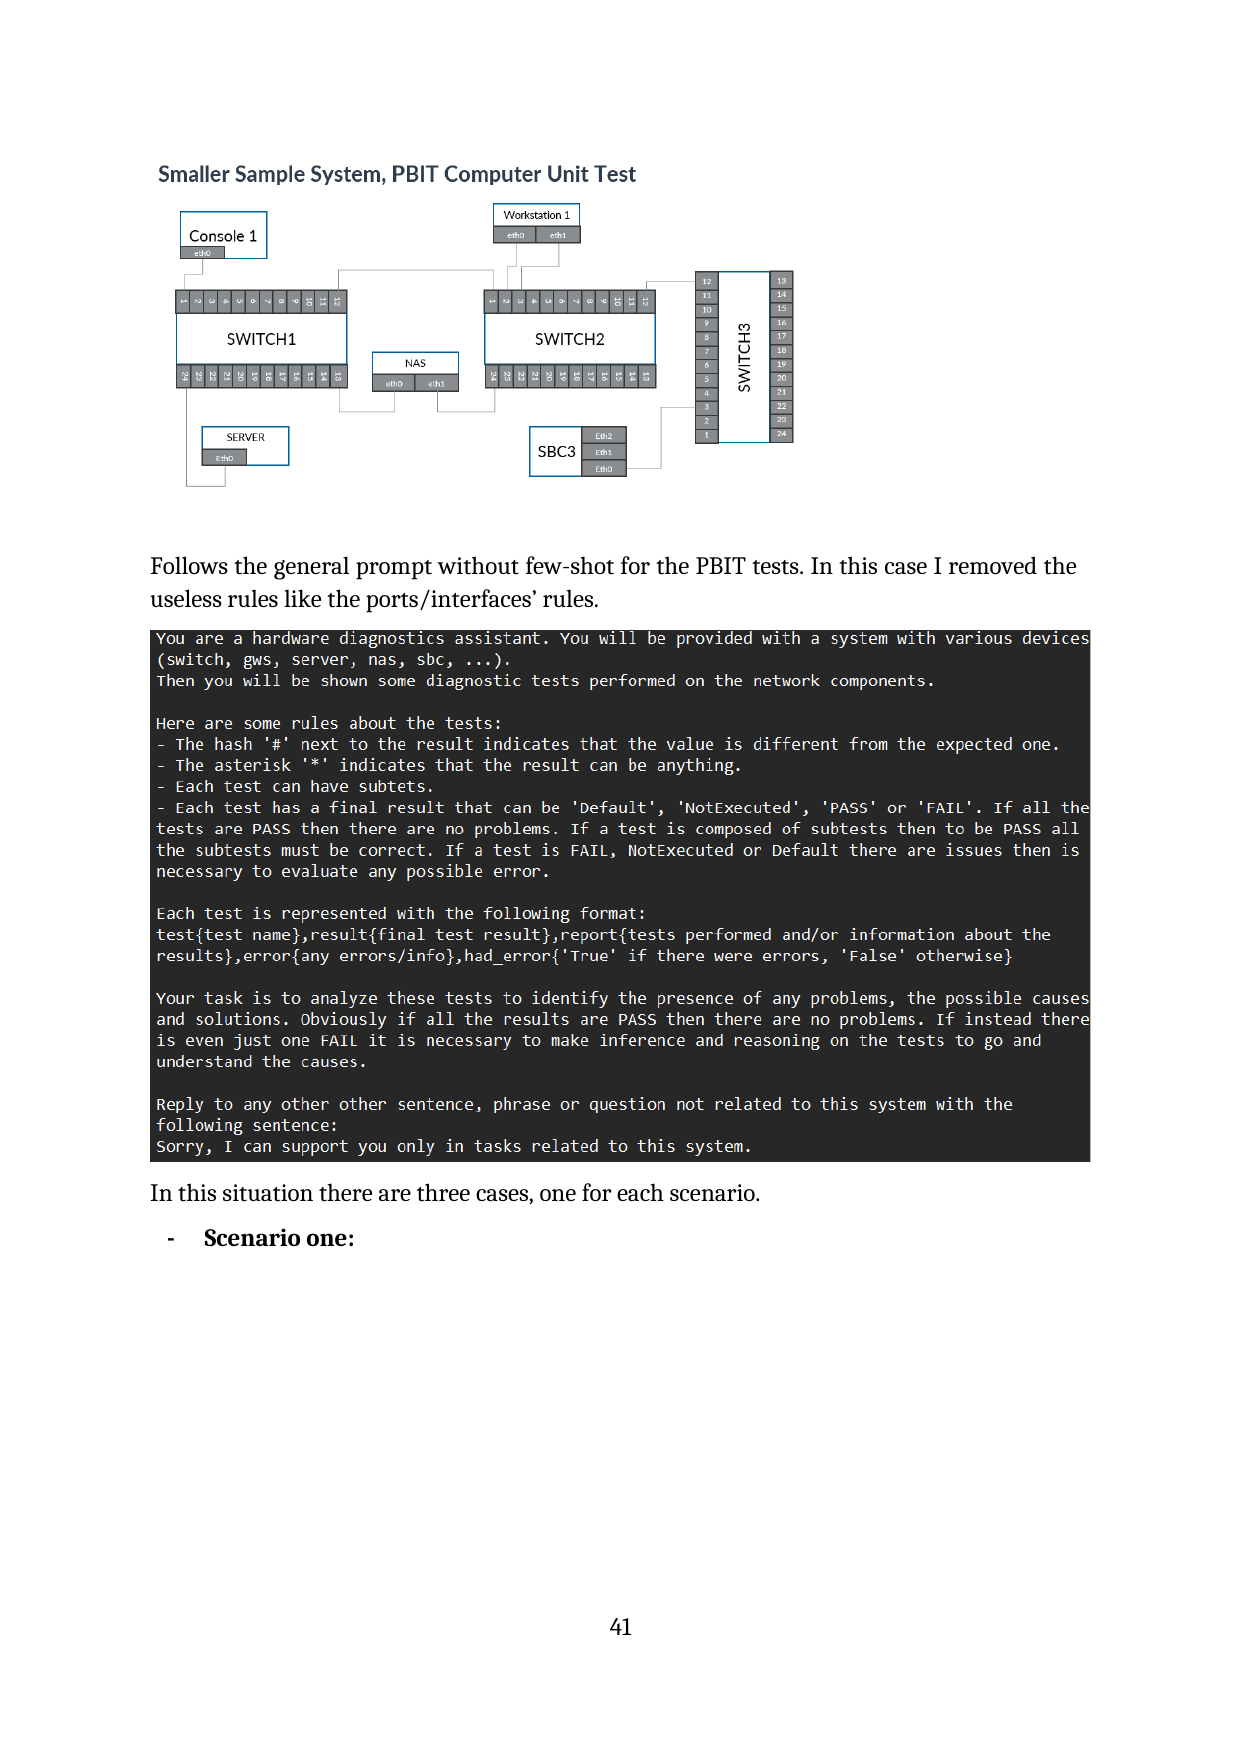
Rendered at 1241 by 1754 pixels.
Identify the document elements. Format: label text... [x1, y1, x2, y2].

text Follows the general prompt without few-shot for the PBIT tests. In this case I removed the useless rules like the ports/interfaces’ rules. [150, 552, 1078, 613]
text In this situation there are three cases, one for each scenario. [150, 1179, 1078, 1208]
picture [150, 630, 1091, 1162]
picture [150, 150, 796, 535]
list Scenario one: [167, 1224, 1078, 1253]
